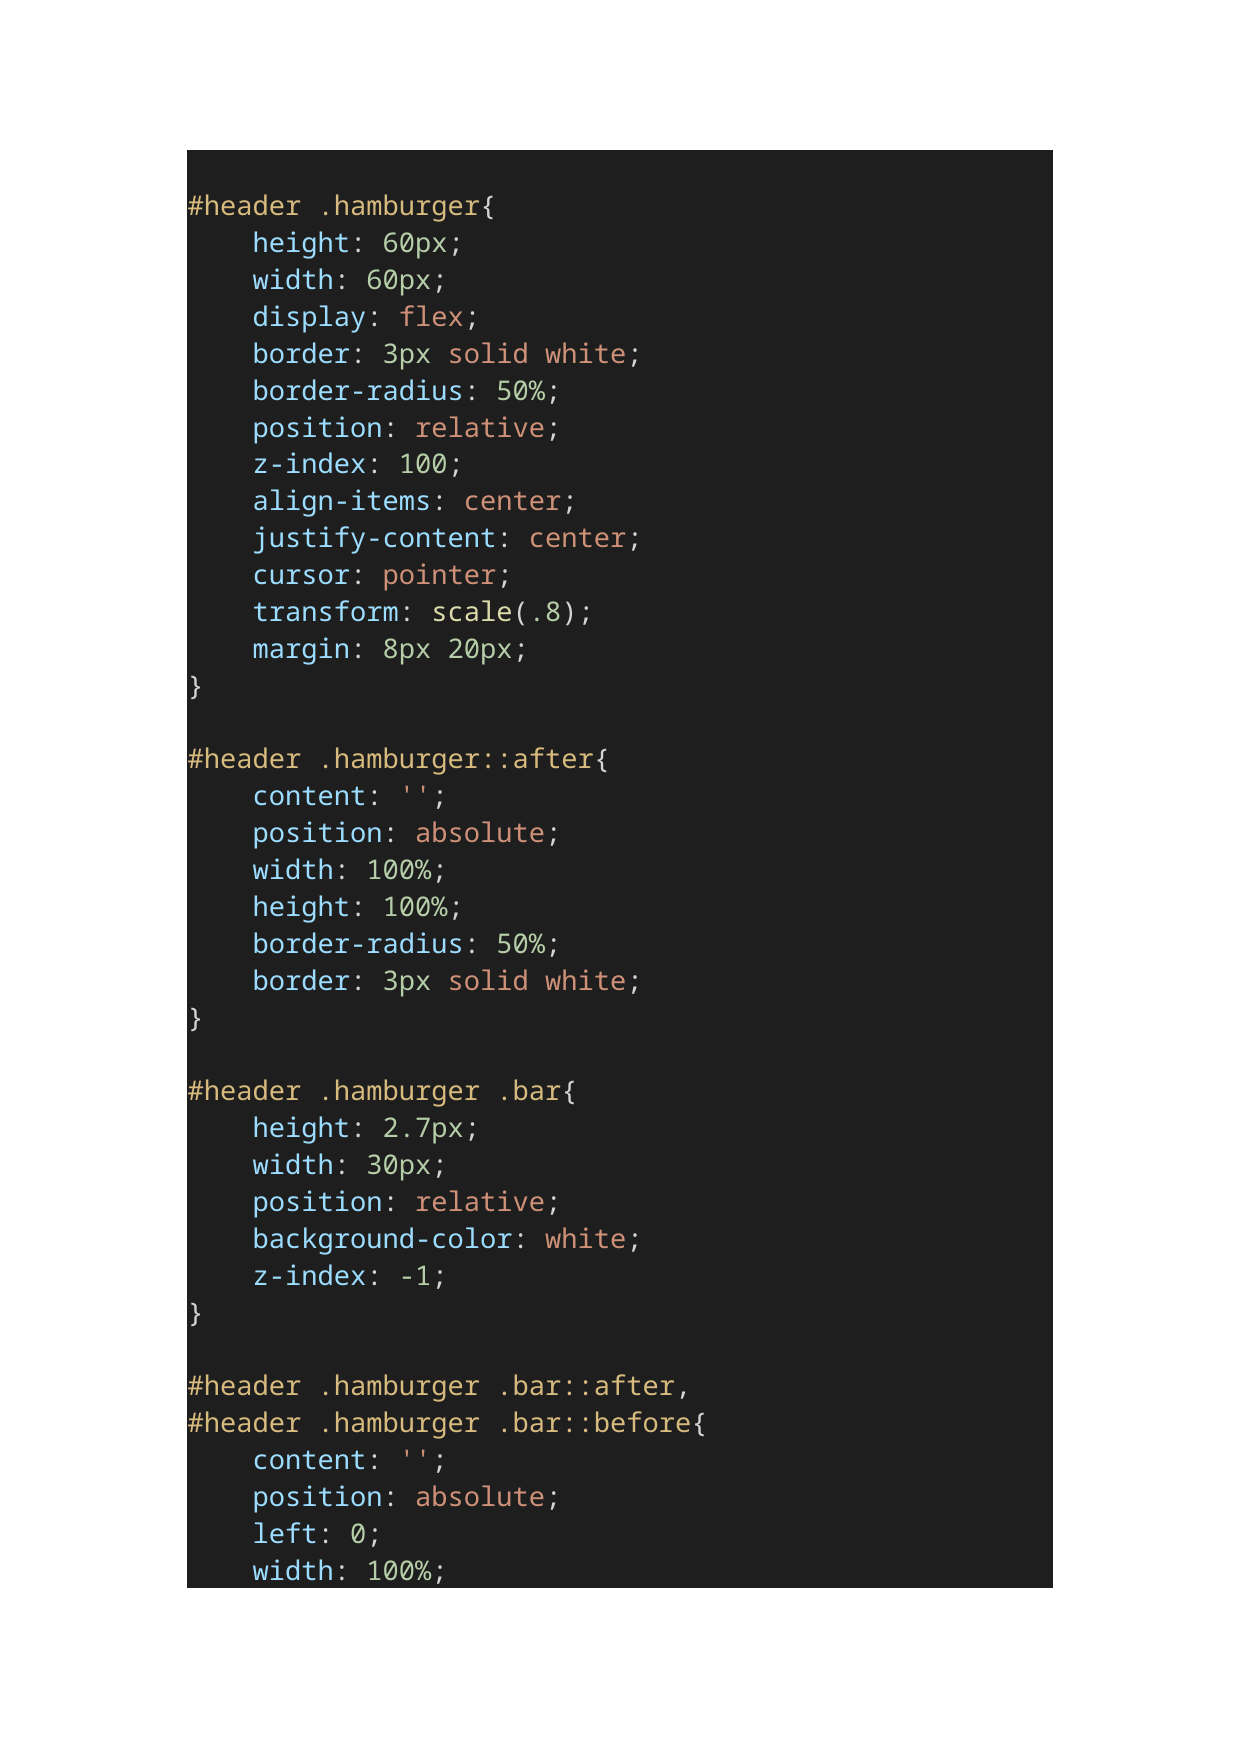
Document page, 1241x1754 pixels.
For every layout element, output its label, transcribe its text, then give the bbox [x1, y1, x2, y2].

text margin: 8px 20px; [187, 629, 1053, 666]
text cursor: pointer; [187, 556, 1053, 592]
text position: relative; [187, 408, 1053, 445]
text border: 3px solid white; [187, 334, 1053, 371]
text #header .hamburger .bar::before{ [187, 1404, 1053, 1441]
text content: ''; [187, 1441, 1053, 1477]
text position: relative; [187, 1182, 1053, 1219]
text #header .hamburger::after{ [187, 740, 1053, 777]
text content: ''; [187, 777, 1053, 814]
text z-index: -1; [187, 1256, 1053, 1293]
text #header .hamburger .bar::after, [187, 1367, 1053, 1404]
text height: 60px; [187, 224, 1053, 261]
text align-items: center; [187, 482, 1053, 519]
text left: 0; [187, 1514, 1053, 1551]
text #header .hamburger .bar{ [187, 1072, 1053, 1109]
text width: 60px; [187, 261, 1053, 297]
text position: absolute; [187, 814, 1053, 851]
text width: 30px; [187, 1146, 1053, 1182]
text width: 100%; [187, 851, 1053, 887]
text } [187, 1293, 1053, 1330]
text height: 2.7px; [187, 1109, 1053, 1146]
text border-radius: 50%; [187, 924, 1053, 961]
text border: 3px solid white; [187, 961, 1053, 998]
text } [187, 998, 1053, 1035]
text position: absolute; [187, 1477, 1053, 1514]
text justify-content: center; [187, 519, 1053, 556]
text z-index: 100; [187, 445, 1053, 482]
text display: flex; [187, 297, 1053, 334]
text #header .hamburger{ [187, 187, 1053, 224]
text height: 100%; [187, 887, 1053, 924]
text border-radius: 50%; [187, 371, 1053, 408]
text background-color: white; [187, 1219, 1053, 1256]
text width: 100%; [187, 1551, 1053, 1588]
text transform: scale(.8); [187, 592, 1053, 629]
text } [187, 666, 1053, 703]
